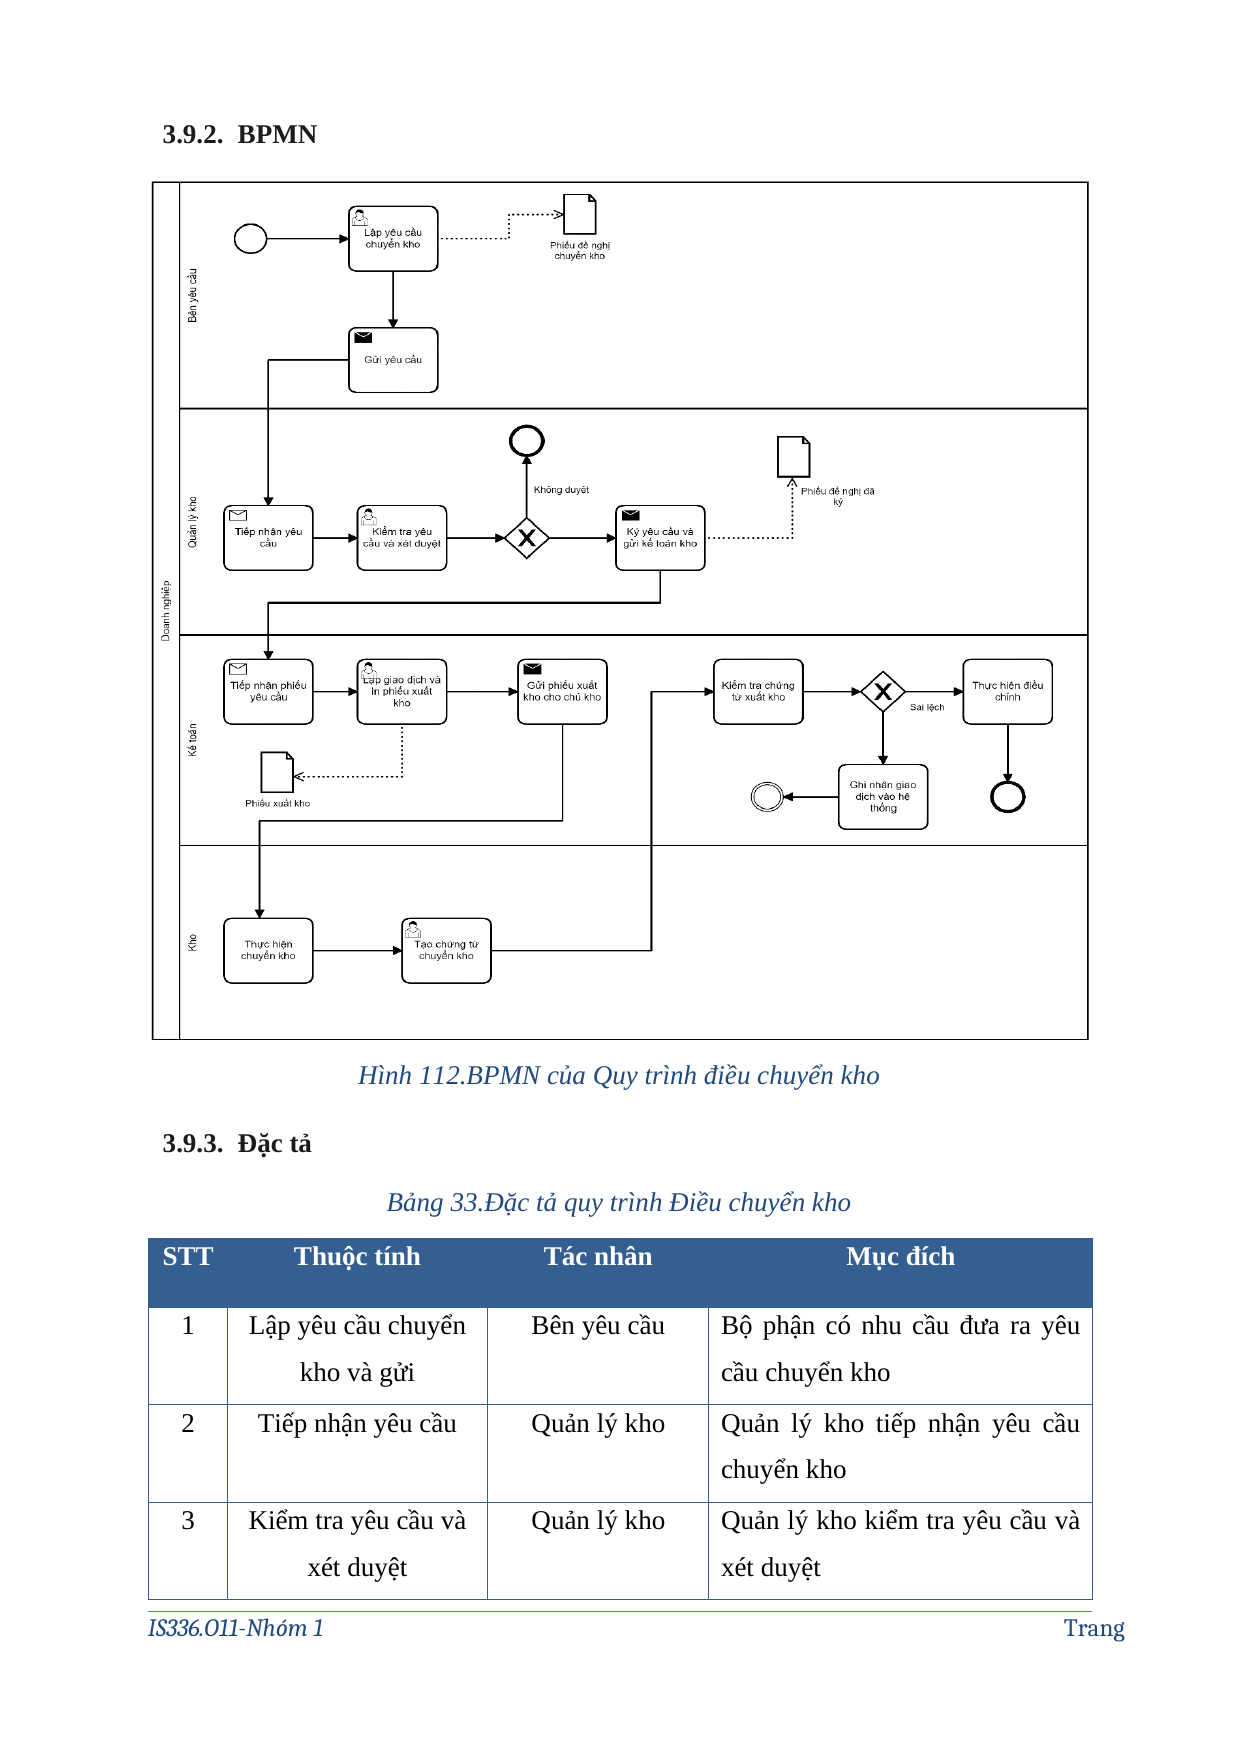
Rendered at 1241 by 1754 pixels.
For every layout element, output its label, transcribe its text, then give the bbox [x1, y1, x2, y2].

subtitle BPMN [162, 118, 1092, 149]
table_cell 3 [149, 1503, 227, 1599]
table_header Thuộc tính [228, 1239, 487, 1307]
picture [147, 177, 1093, 1044]
table_cell 2 [149, 1405, 227, 1502]
table_cell Bộ phận có nhu cầu đưa ra yêu cầu chuyển kho [709, 1308, 1092, 1404]
table_cell Quản lý kho tiếp nhận yêu cầu chuyển kho [709, 1405, 1092, 1502]
table_header Tác nhân [488, 1239, 708, 1307]
text Bảng 33.Đặc tả quy trình Điều chuyển kho [148, 1186, 1092, 1217]
table_header Mục đích [709, 1239, 1092, 1307]
table_header STT [149, 1239, 227, 1307]
table_cell Quản lý kho [488, 1503, 708, 1599]
text Hình 112.BPMN của Quy trình điều chuyển kho [148, 1059, 1092, 1090]
table_cell Quản lý kho [488, 1405, 708, 1502]
table_cell Bên yêu cầu [488, 1308, 708, 1404]
table_cell Kiểm tra yêu cầu và xét duyệt [228, 1503, 487, 1599]
table_cell Lập yêu cầu chuyển kho và gửi [228, 1308, 487, 1404]
table_cell Quản lý kho kiểm tra yêu cầu và xét duyệt [709, 1503, 1092, 1599]
table_cell Tiếp nhận yêu cầu [228, 1405, 487, 1502]
table_cell 1 [149, 1308, 227, 1404]
subtitle Đặc tả [162, 1127, 1092, 1158]
